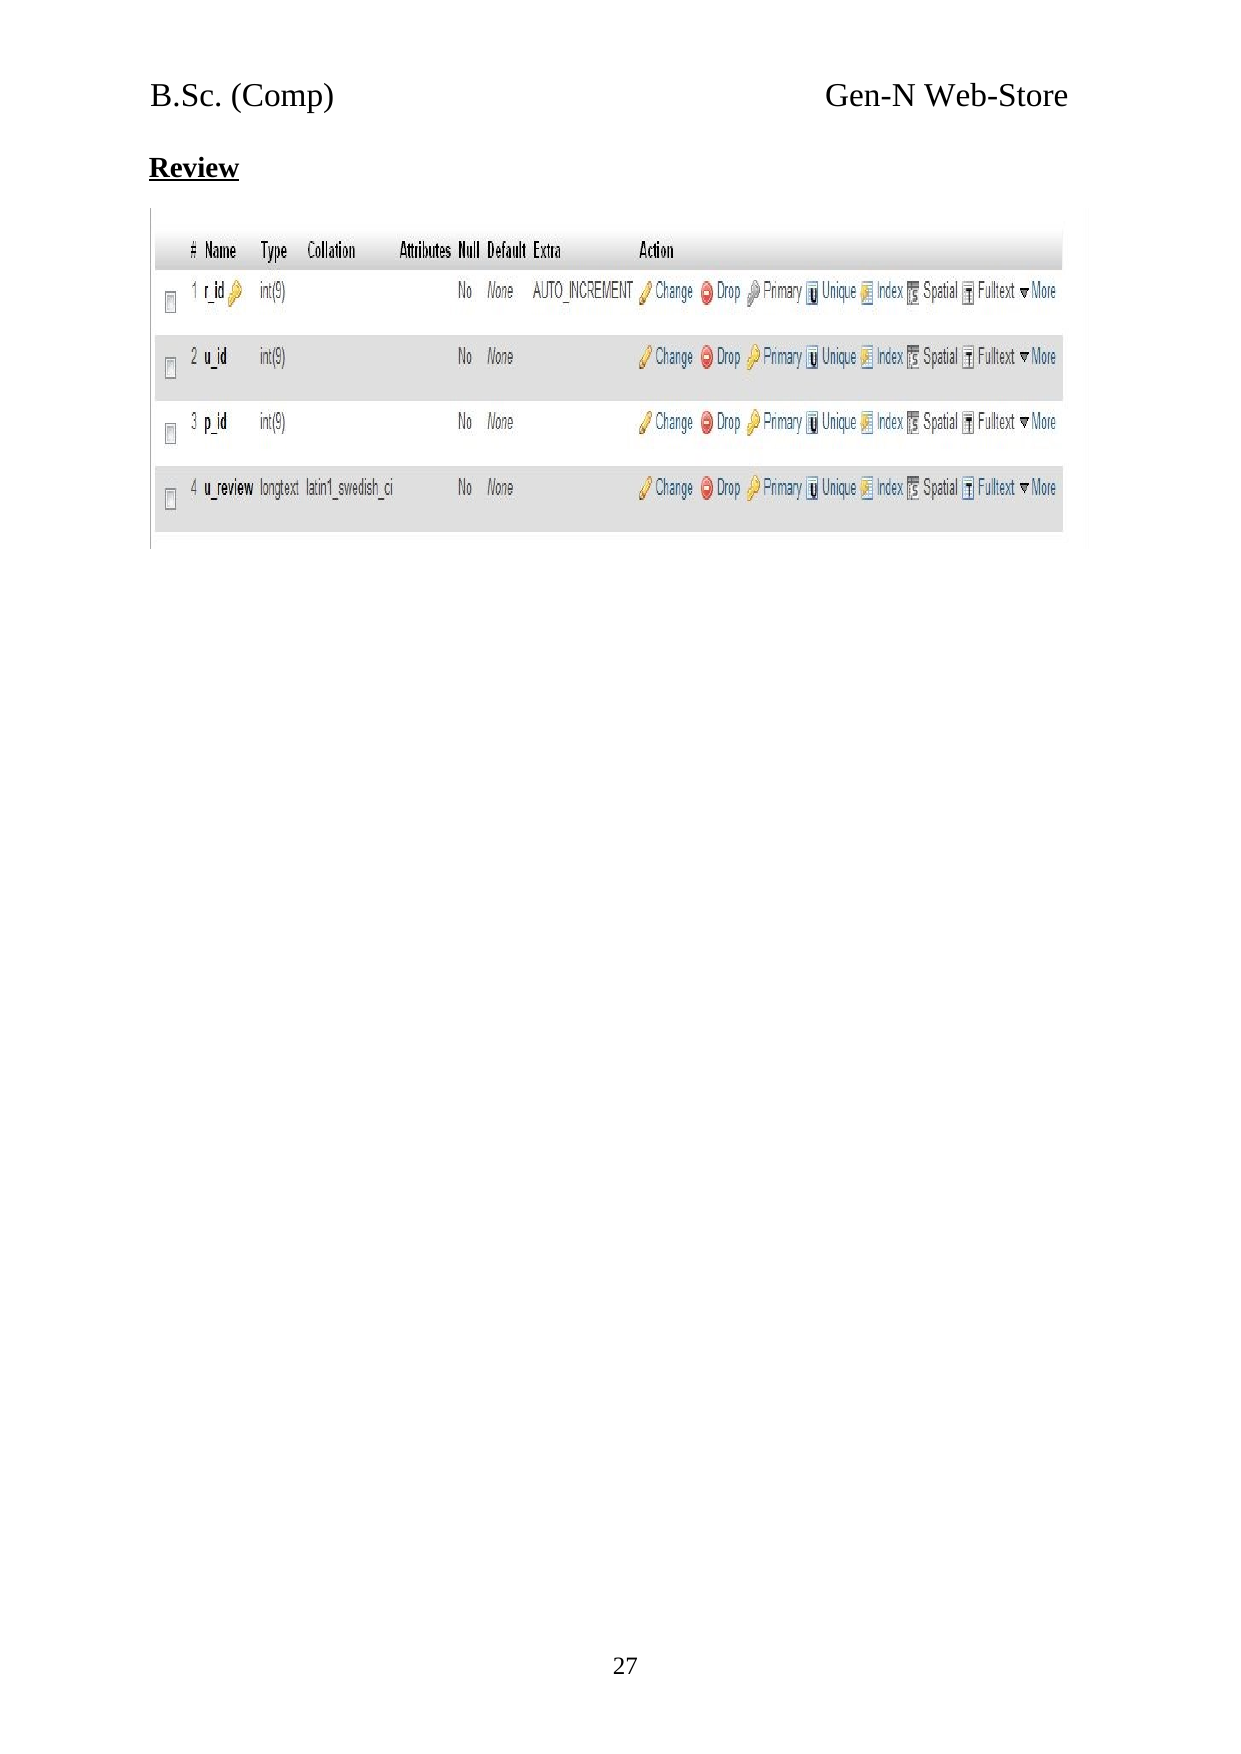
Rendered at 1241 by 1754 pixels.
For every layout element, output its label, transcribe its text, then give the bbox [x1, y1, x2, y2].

picture [150, 208, 1089, 549]
subtitle Review [148, 150, 1102, 183]
